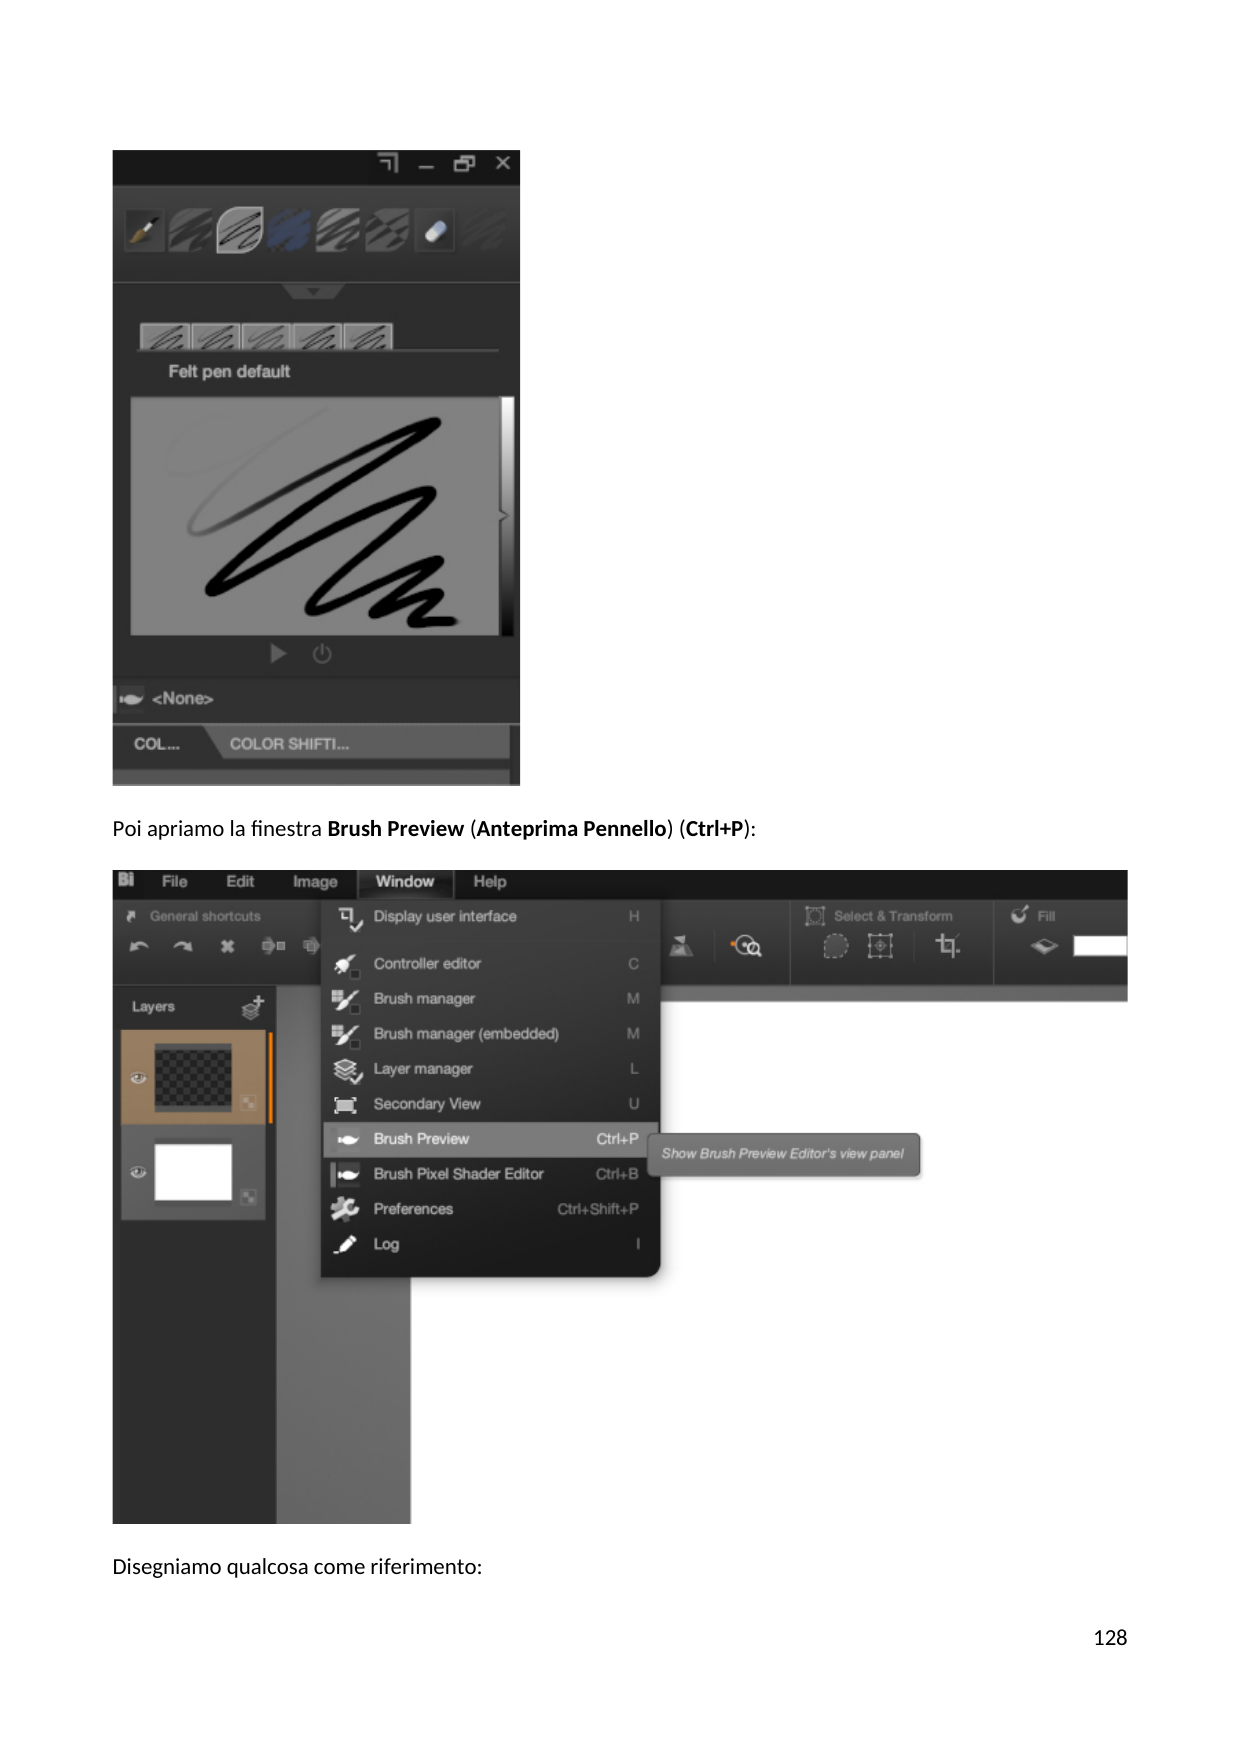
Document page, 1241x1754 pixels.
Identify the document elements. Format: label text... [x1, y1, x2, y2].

text Poi apriamo la finestra Brush Preview (Anteprima Pennello) (Ctrl+P): [112, 814, 1128, 842]
picture [112, 150, 521, 786]
text Disegniamo qualcosa come riferimento: [112, 1552, 1128, 1580]
picture [112, 870, 1128, 1524]
